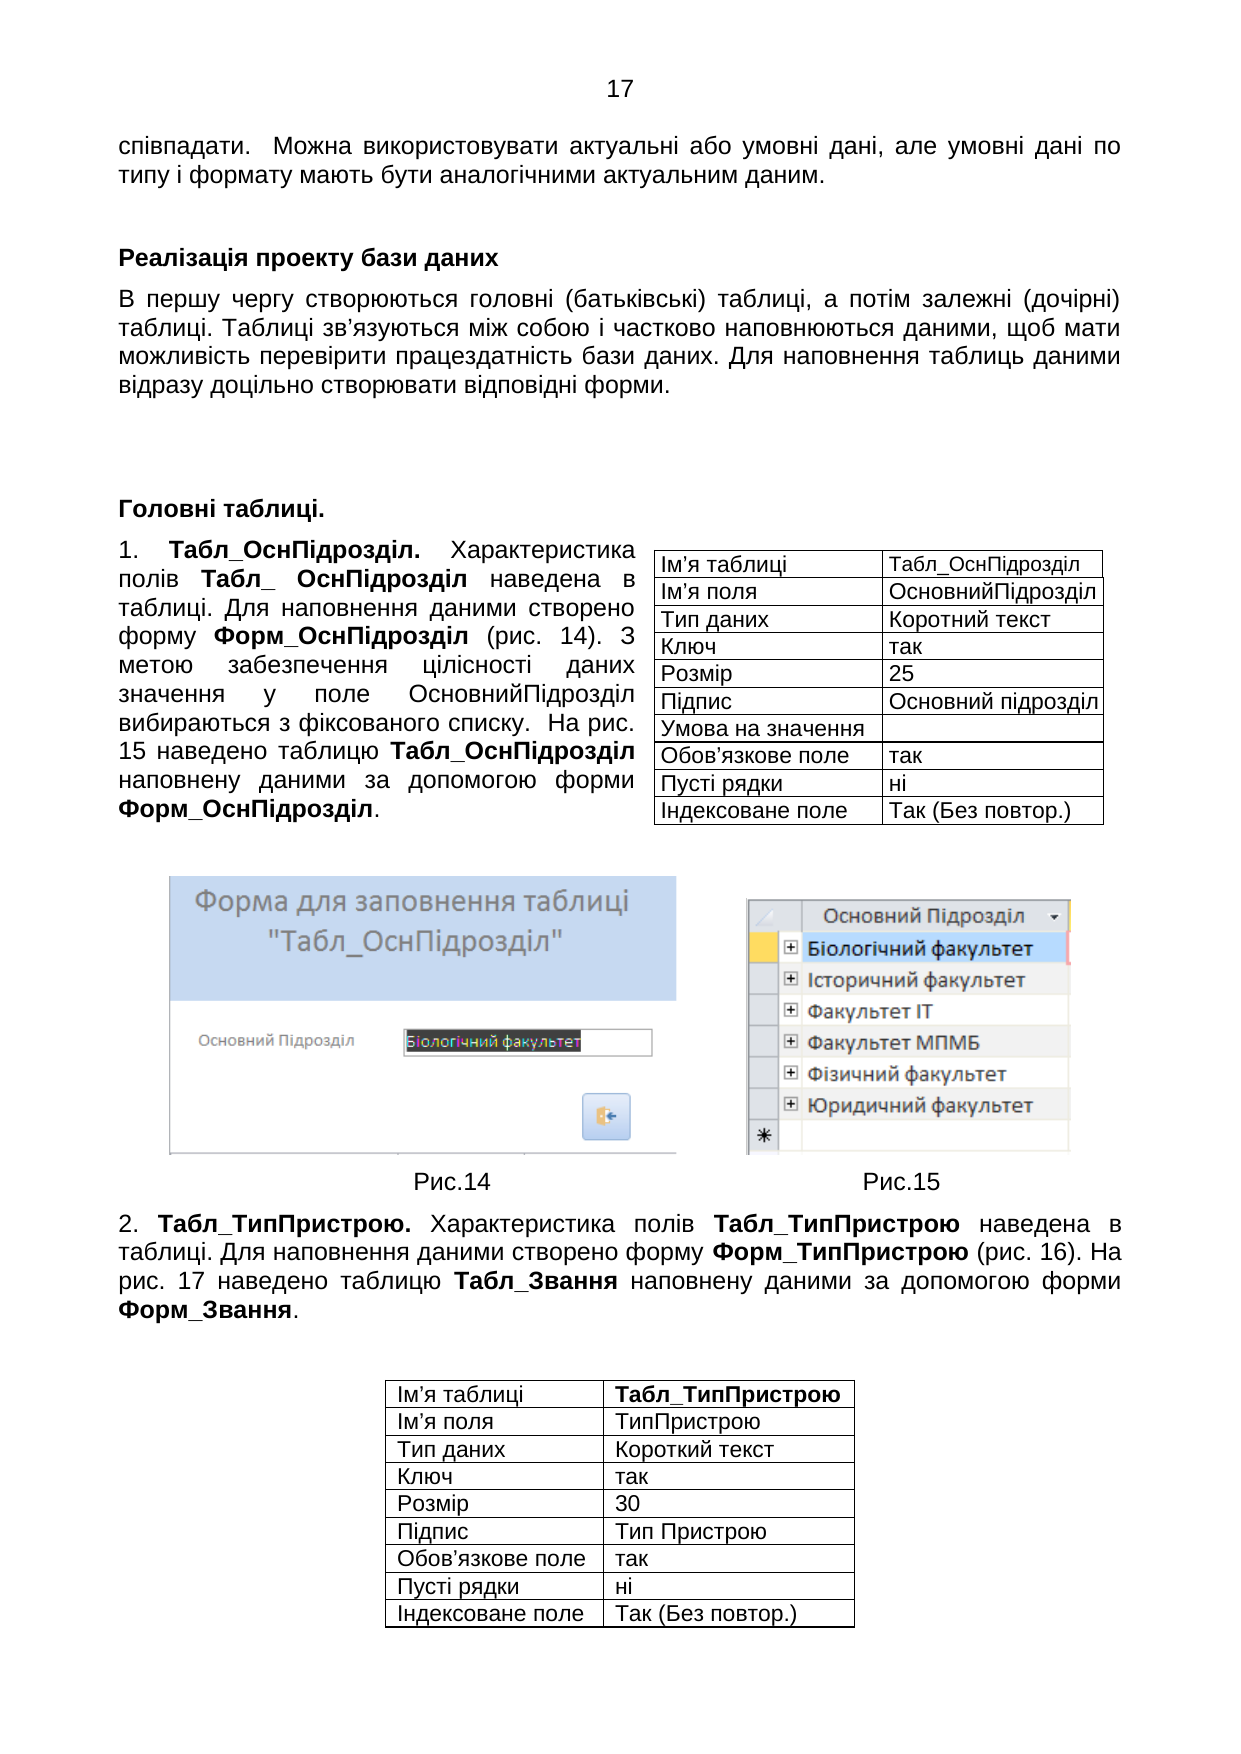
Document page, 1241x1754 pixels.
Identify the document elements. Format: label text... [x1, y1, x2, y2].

table_cell Ключ [655, 633, 882, 659]
table_header Ім’я таблиці [655, 551, 882, 577]
text В першу чергу створюються головні (батьківські) таблиці, а потім залежні (дочірні) таблиці. Таблиці зв’язуються між собою і частково наповнюються даними, щоб мати можливість перевірити працездатність бази даних. Для наповнення таблиць даними відразу доцільно створювати відповідні форми. [118, 284, 1122, 399]
table_cell Пусті рядки [655, 770, 882, 796]
table_cell Ім’я поля [386, 1408, 603, 1434]
table_cell так [604, 1463, 854, 1489]
table_cell Розмір [386, 1490, 603, 1517]
table_cell Так (Без повтор.) [883, 797, 1103, 824]
table_cell Тип Пристрою [604, 1518, 854, 1544]
table_cell ні [883, 770, 1103, 796]
table_cell Обов’язкове поле [655, 743, 882, 769]
table_cell Короткий текст [604, 1436, 854, 1462]
table_cell Ключ [386, 1463, 603, 1489]
picture [746, 898, 1071, 1155]
table_cell Розмір [655, 660, 882, 687]
table_cell Тип даних [655, 606, 882, 632]
table_cell Ім’я поля [655, 578, 882, 604]
table_cell ні [604, 1573, 854, 1599]
table_cell 25 [883, 660, 1103, 687]
text Рис.14 Рис.15 [339, 1167, 1122, 1196]
table_cell ОсновнийПідрозділ [883, 578, 1103, 604]
table_cell Підпис [386, 1518, 603, 1544]
table_cell Обов’язкове поле [386, 1545, 603, 1572]
table_cell Коротний текст [883, 606, 1103, 632]
text Головні таблиці. [118, 494, 1122, 523]
table_cell так [604, 1545, 854, 1572]
text 2. Табл_ТипПристрою. Характеристика полів Табл_ТипПристрою наведена в таблиці. Для наповнення даними створено форму Форм_ТипПристрою (рис. 16). На рис. 17 наведено таблицю Табл_Звання наповнену даними за допомогою форми Форм_Звання. [118, 1209, 1122, 1324]
table_cell Підпис [655, 688, 882, 714]
table_cell ТипПристрою [604, 1408, 854, 1434]
table_cell так [883, 633, 1103, 659]
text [118, 131, 1122, 189]
table_cell Індексоване поле [386, 1600, 603, 1626]
table_cell Пусті рядки [386, 1573, 603, 1599]
table_header Ім’я таблиці [386, 1381, 603, 1407]
table_cell Умова на значення [655, 715, 882, 741]
table_cell Індексоване поле [655, 797, 882, 824]
table_cell Тип даних [386, 1436, 603, 1462]
text Реалізація проекту бази даних [118, 243, 1122, 271]
table_cell так [883, 743, 1103, 769]
table_cell Основний підрозділ [883, 688, 1103, 714]
table_header Табл_ТипПристрою [604, 1381, 854, 1407]
table_cell [883, 715, 1103, 741]
table_cell 30 [604, 1490, 854, 1517]
text 1. Табл_ОснПідрозділ. Характеристика полів Табл_ ОснПідрозділ наведена в таблиці. Для наповнення даними створено форму Форм_ОснПідрозділ (рис. 14). З метою забезпечення цілісності даних значення у поле ОсновнийПідрозділ вибираються з фіксованого списку. На рис. 15 наведено таблицю Табл_ОснПідрозділ наповнену даними за допомогою форми Форм_ОснПідрозділ. [118, 535, 1122, 823]
picture [169, 876, 677, 1155]
table_cell Так (Без повтор.) [604, 1600, 854, 1626]
table_header Табл_ОснПідрозділ [883, 551, 1102, 577]
